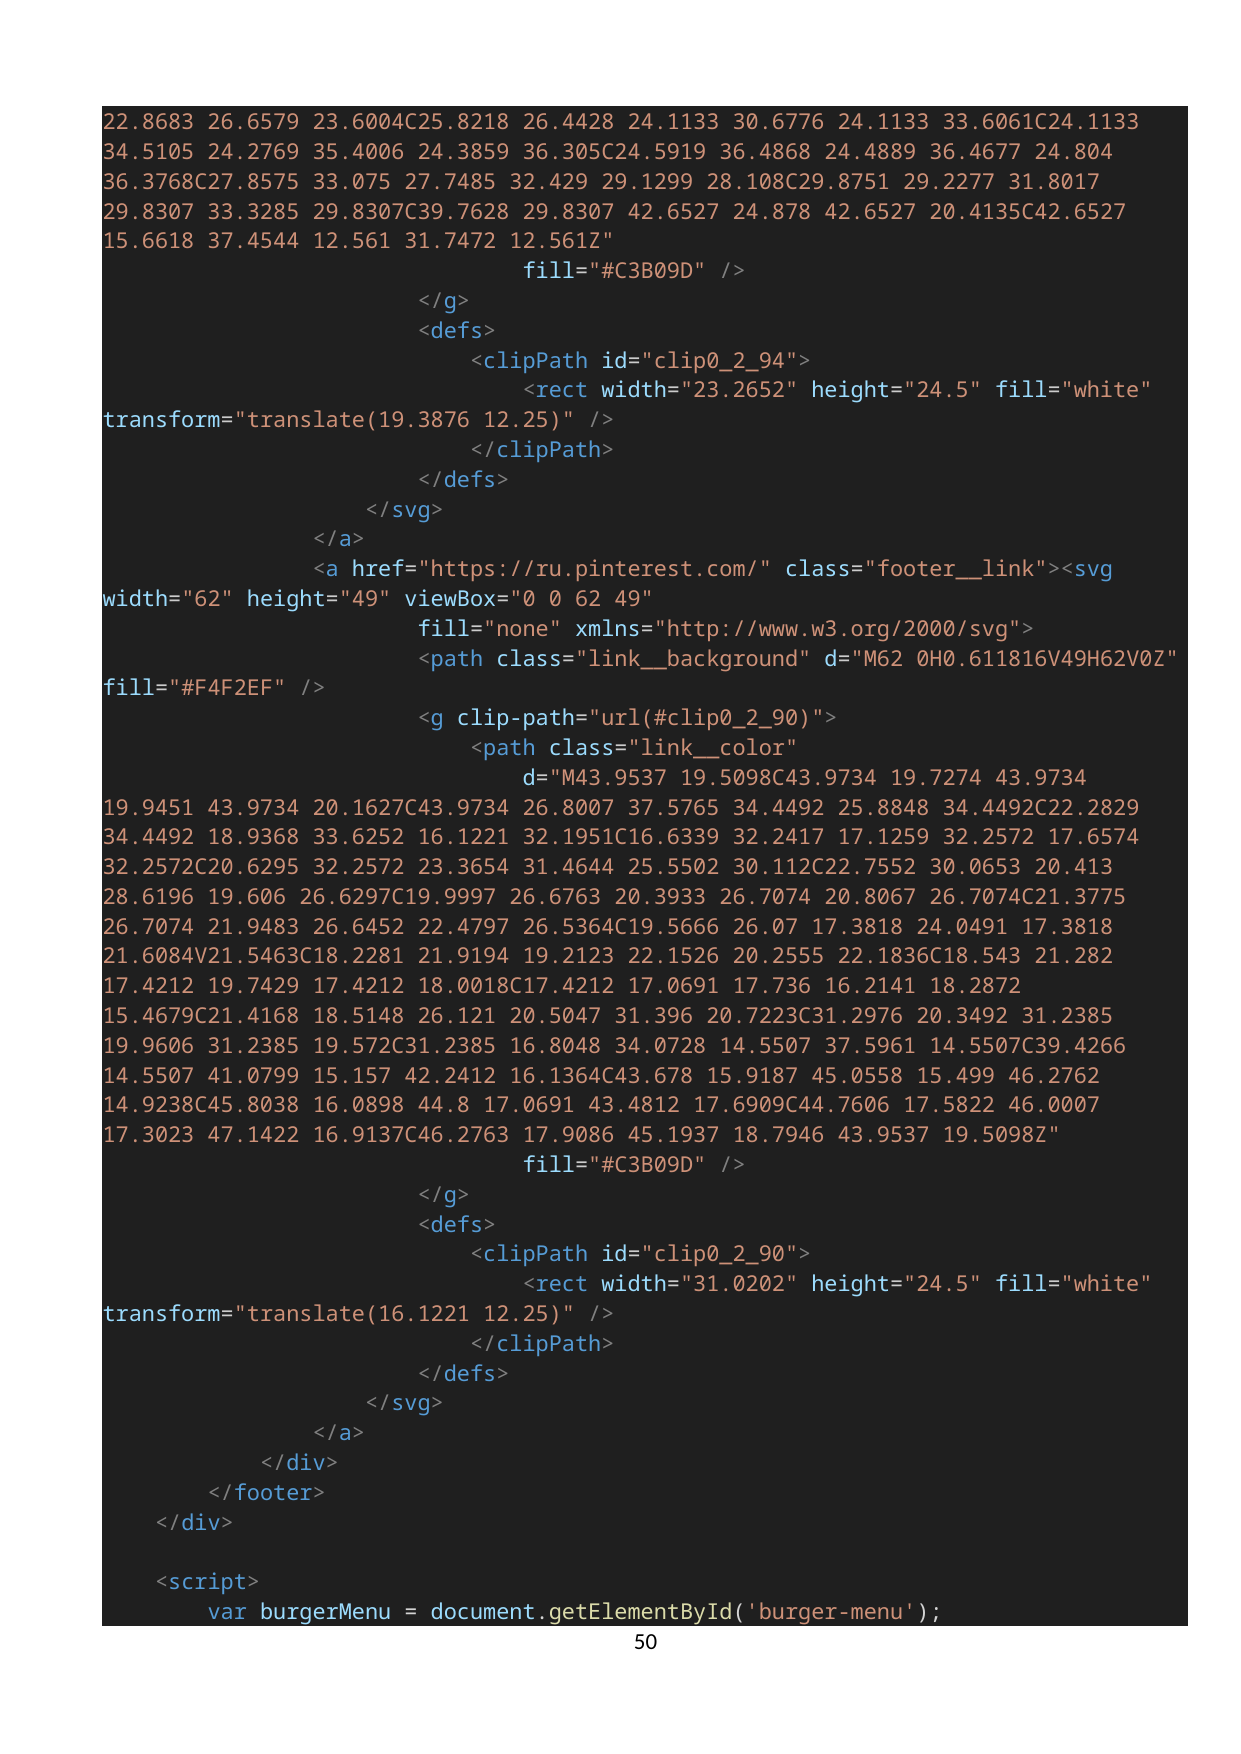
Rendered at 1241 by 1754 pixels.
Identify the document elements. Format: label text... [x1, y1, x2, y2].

text <clipPath id="clip0_2_94"> [102, 345, 1188, 374]
text <clipPath id="clip0_2_90"> [102, 1238, 1188, 1268]
text fill="#C3B09D" /> [102, 1149, 1188, 1179]
text </div> [102, 1507, 1188, 1536]
text <script> [102, 1566, 1188, 1596]
text <g clip-path="url(#clip0_2_90)"> [102, 702, 1188, 732]
text fill="#C3B09D" /> [102, 255, 1188, 285]
text fill="none" xmlns="http://www.w3.org/2000/svg"> [102, 613, 1188, 643]
text </g> [102, 285, 1188, 315]
text </a> [102, 1417, 1188, 1447]
text </defs> [102, 464, 1188, 494]
text <rect width="23.2652" height="24.5" fill="white" transform="translate(19.3876 12.25)" /> [102, 374, 1188, 434]
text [102, 106, 1188, 255]
text </div> [102, 1447, 1188, 1477]
text </defs> [102, 1358, 1188, 1387]
text </clipPath> [102, 1328, 1188, 1358]
text </a> [102, 523, 1188, 553]
text </svg> [102, 1387, 1188, 1417]
text d="M43.9537 19.5098C43.9734 19.7274 43.9734 19.9451 43.9734 20.1627C43.9734 26.8007 37.5765 34.4492 25.8848 34.4492C22.2829 34.4492 18.9368 33.6252 16.1221 32.1951C16.6339 32.2417 17.1259 32.2572 17.6574 32.2572C20.6295 32.2572 23.3654 31.4644 25.5502 30.112C22.7552 30.0653 20.413 28.6196 19.606 26.6297C19.9997 26.6763 20.3933 26.7074 20.8067 26.7074C21.3775 26.7074 21.9483 26.6452 22.4797 26.5364C19.5666 26.07 17.3818 24.0491 17.3818 21.6084V21.5463C18.2281 21.9194 19.2123 22.1526 20.2555 22.1836C18.543 21.282 17.4212 19.7429 17.4212 18.0018C17.4212 17.0691 17.736 16.2141 18.2872 15.4679C21.4168 18.5148 26.121 20.5047 31.396 20.7223C31.2976 20.3492 31.2385 19.9606 31.2385 19.572C31.2385 16.8048 34.0728 14.5507 37.5961 14.5507C39.4266 14.5507 41.0799 15.157 42.2412 16.1364C43.678 15.9187 45.0558 15.499 46.2762 14.9238C45.8038 16.0898 44.8 17.0691 43.4812 17.6909C44.7606 17.5822 46.0007 17.3023 47.1422 16.9137C46.2763 17.9086 45.1937 18.7946 43.9537 19.5098Z" [102, 762, 1188, 1149]
text <path class="link__color" [102, 732, 1188, 762]
text var burgerMenu = document.getElementById('burger-menu'); [102, 1596, 1188, 1626]
text <path class="link__background" d="M62 0H0.611816V49H62V0Z" fill="#F4F2EF" /> [102, 643, 1188, 702]
text </svg> [102, 494, 1188, 523]
text </g> [102, 1179, 1188, 1209]
text <defs> [102, 1209, 1188, 1238]
text <defs> [102, 315, 1188, 345]
text <rect width="31.0202" height="24.5" fill="white" transform="translate(16.1221 12.25)" /> [102, 1268, 1188, 1328]
text </clipPath> [102, 434, 1188, 464]
text <a href="https://ru.pinterest.com/" class="footer__link"><svg width="62" height="49" viewBox="0 0 62 49" [102, 553, 1188, 613]
text </footer> [102, 1477, 1188, 1507]
